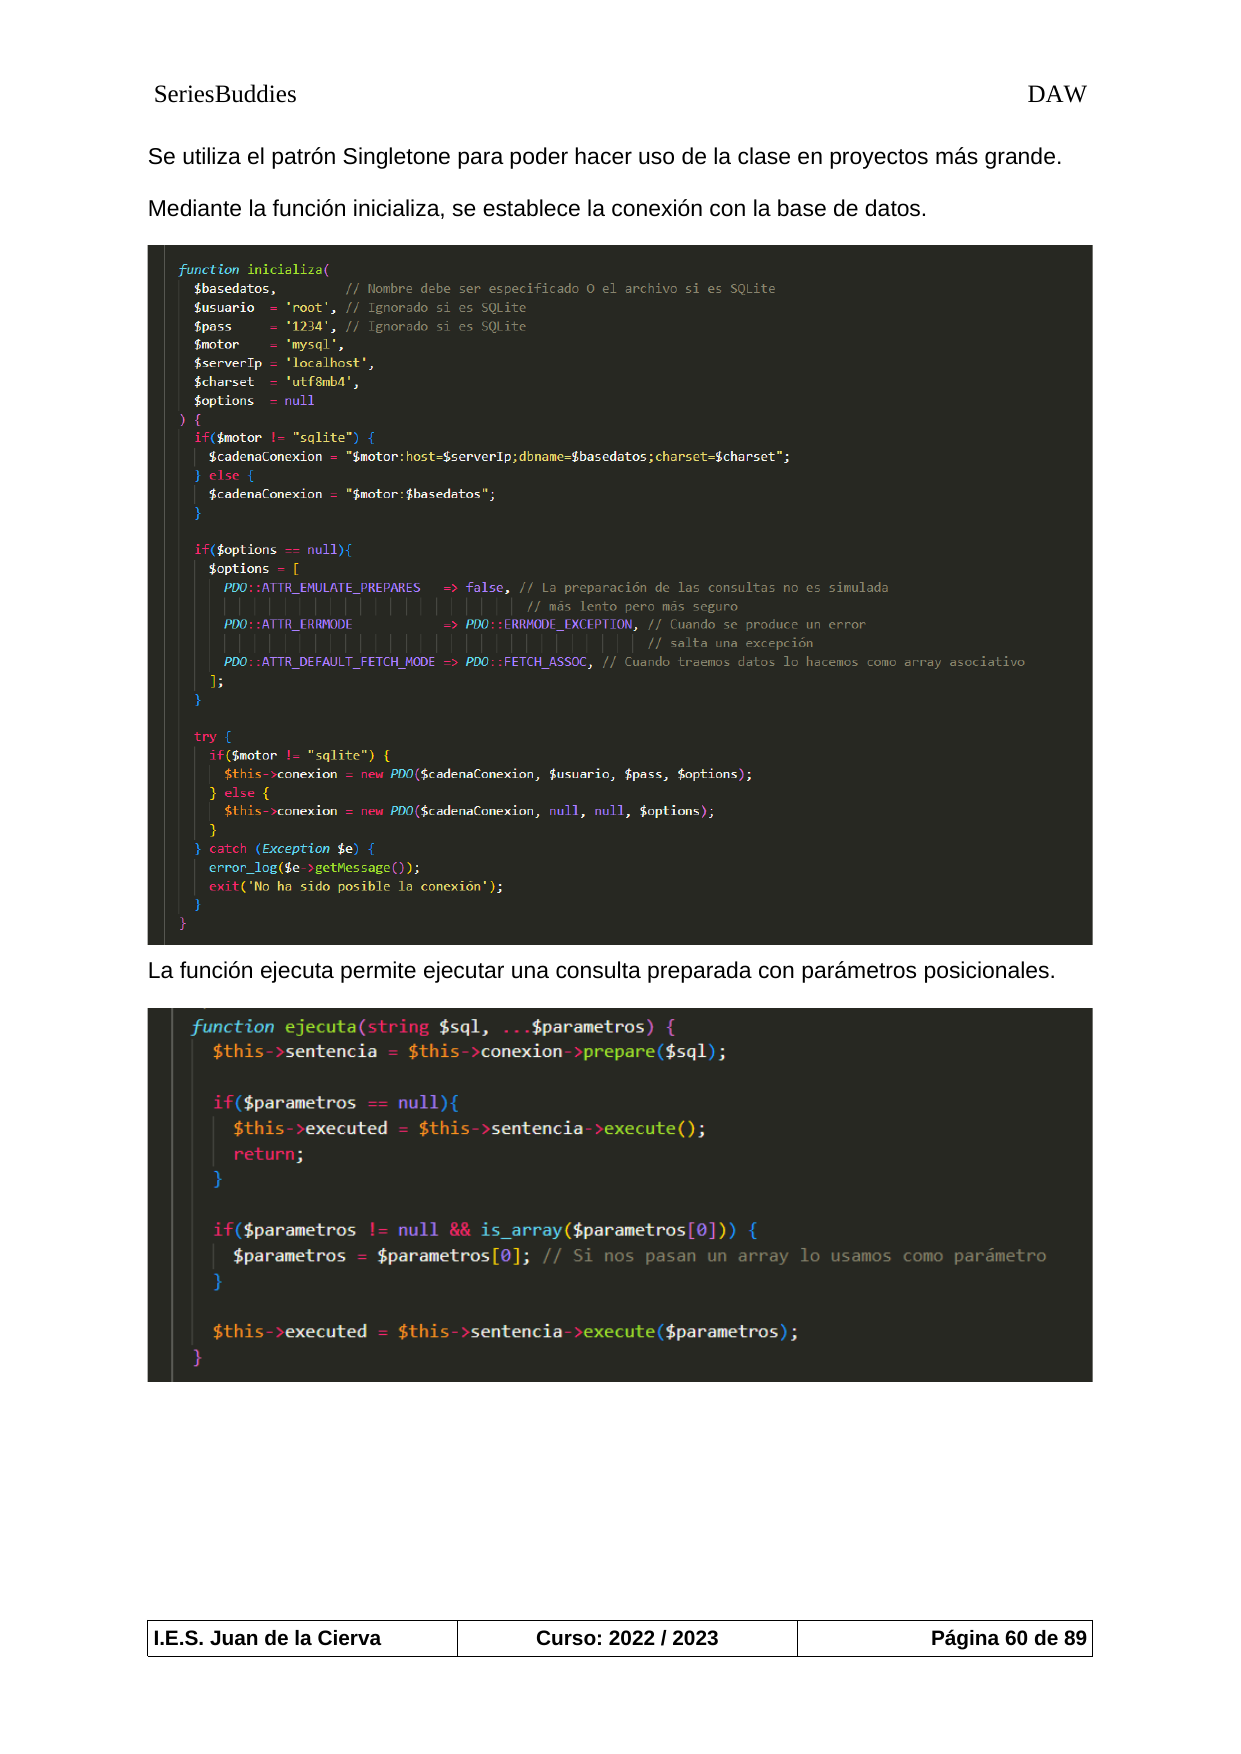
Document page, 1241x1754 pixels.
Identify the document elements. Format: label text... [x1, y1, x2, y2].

text Se utiliza el patrón Singletone para poder hacer uso de la clase en proyectos más grande. [148, 143, 1093, 169]
text La función ejecuta permite ejecutar una consulta preparada con parámetros posicionales. [148, 957, 1093, 983]
picture [147, 245, 1093, 945]
picture [147, 1008, 1093, 1382]
text Mediante la función inicializa, se establece la conexión con la base de datos. [148, 194, 1093, 221]
